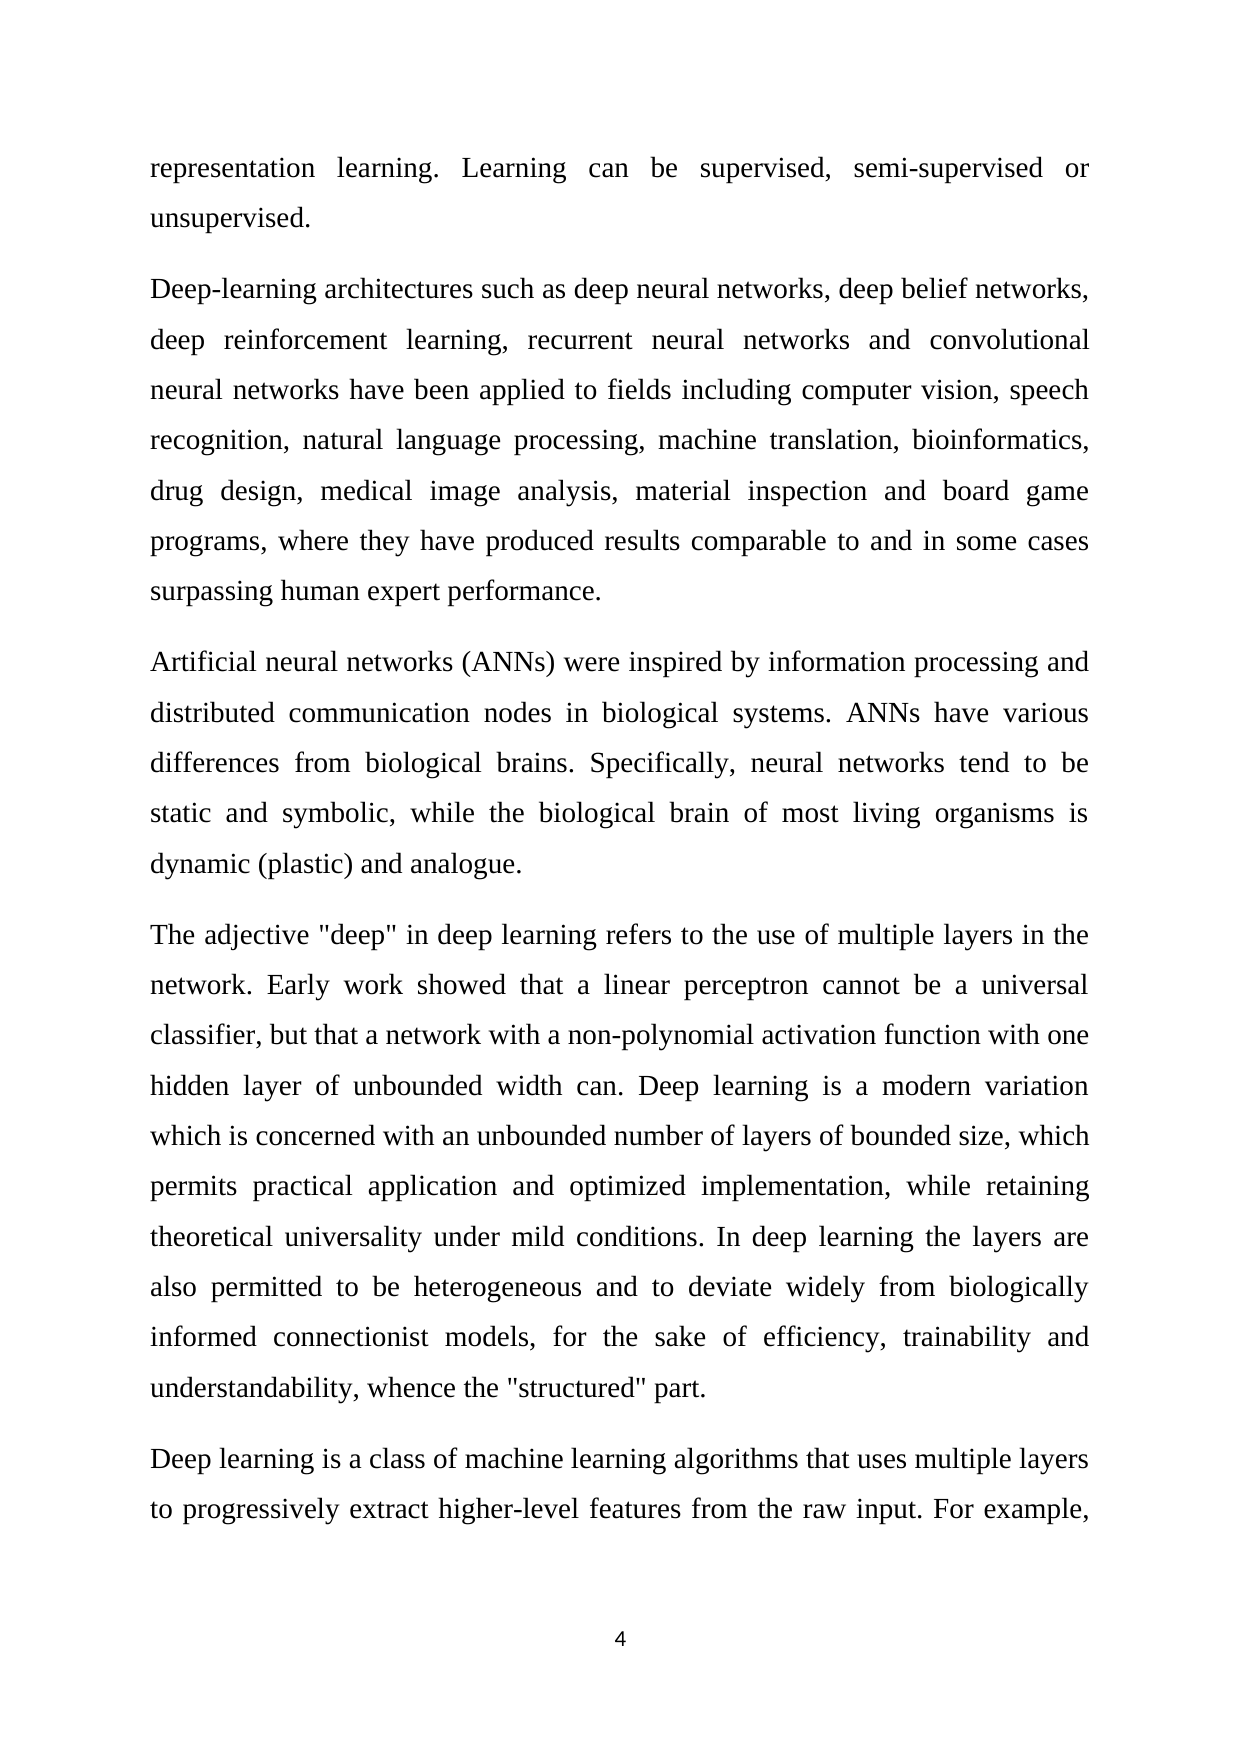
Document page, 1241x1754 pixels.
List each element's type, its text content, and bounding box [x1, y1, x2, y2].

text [150, 150, 1090, 234]
text Deep-learning architectures such as deep neural networks, deep belief networks, deep reinforcement learning, recurrent neural networks and convolutional neural networks have been applied to fields including computer vision, speech recognition, natural language processing, machine translation, bioinformatics, drug design, medical image analysis, material inspection and board game programs, where they have produced results comparable to and in some cases surpassing human expert performance. [150, 271, 1090, 607]
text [150, 1441, 1090, 1525]
text The adjective "deep" in deep learning refers to the use of multiple layers in the network. Early work showed that a linear perceptron cannot be a universal classifier, but that a network with a non-polynomial activation function with one hidden layer of unbounded width can. Deep learning is a modern variation which is concerned with an unbounded number of layers of bounded size, which permits practical application and optimized implementation, while retaining theoretical universality under mild conditions. In deep learning the layers are also permitted to be heterogeneous and to deviate widely from biologically informed connectionist models, for the sake of efficiency, trainability and understandability, whence the "structured" part. [150, 917, 1090, 1403]
text Artificial neural networks (ANNs) were inspired by information processing and distributed communication nodes in biological systems. ANNs have various differences from biological brains. Specifically, neural networks tend to be static and symbolic, while the biological brain of most living organisms is dynamic (plastic) and analogue. [150, 644, 1090, 879]
